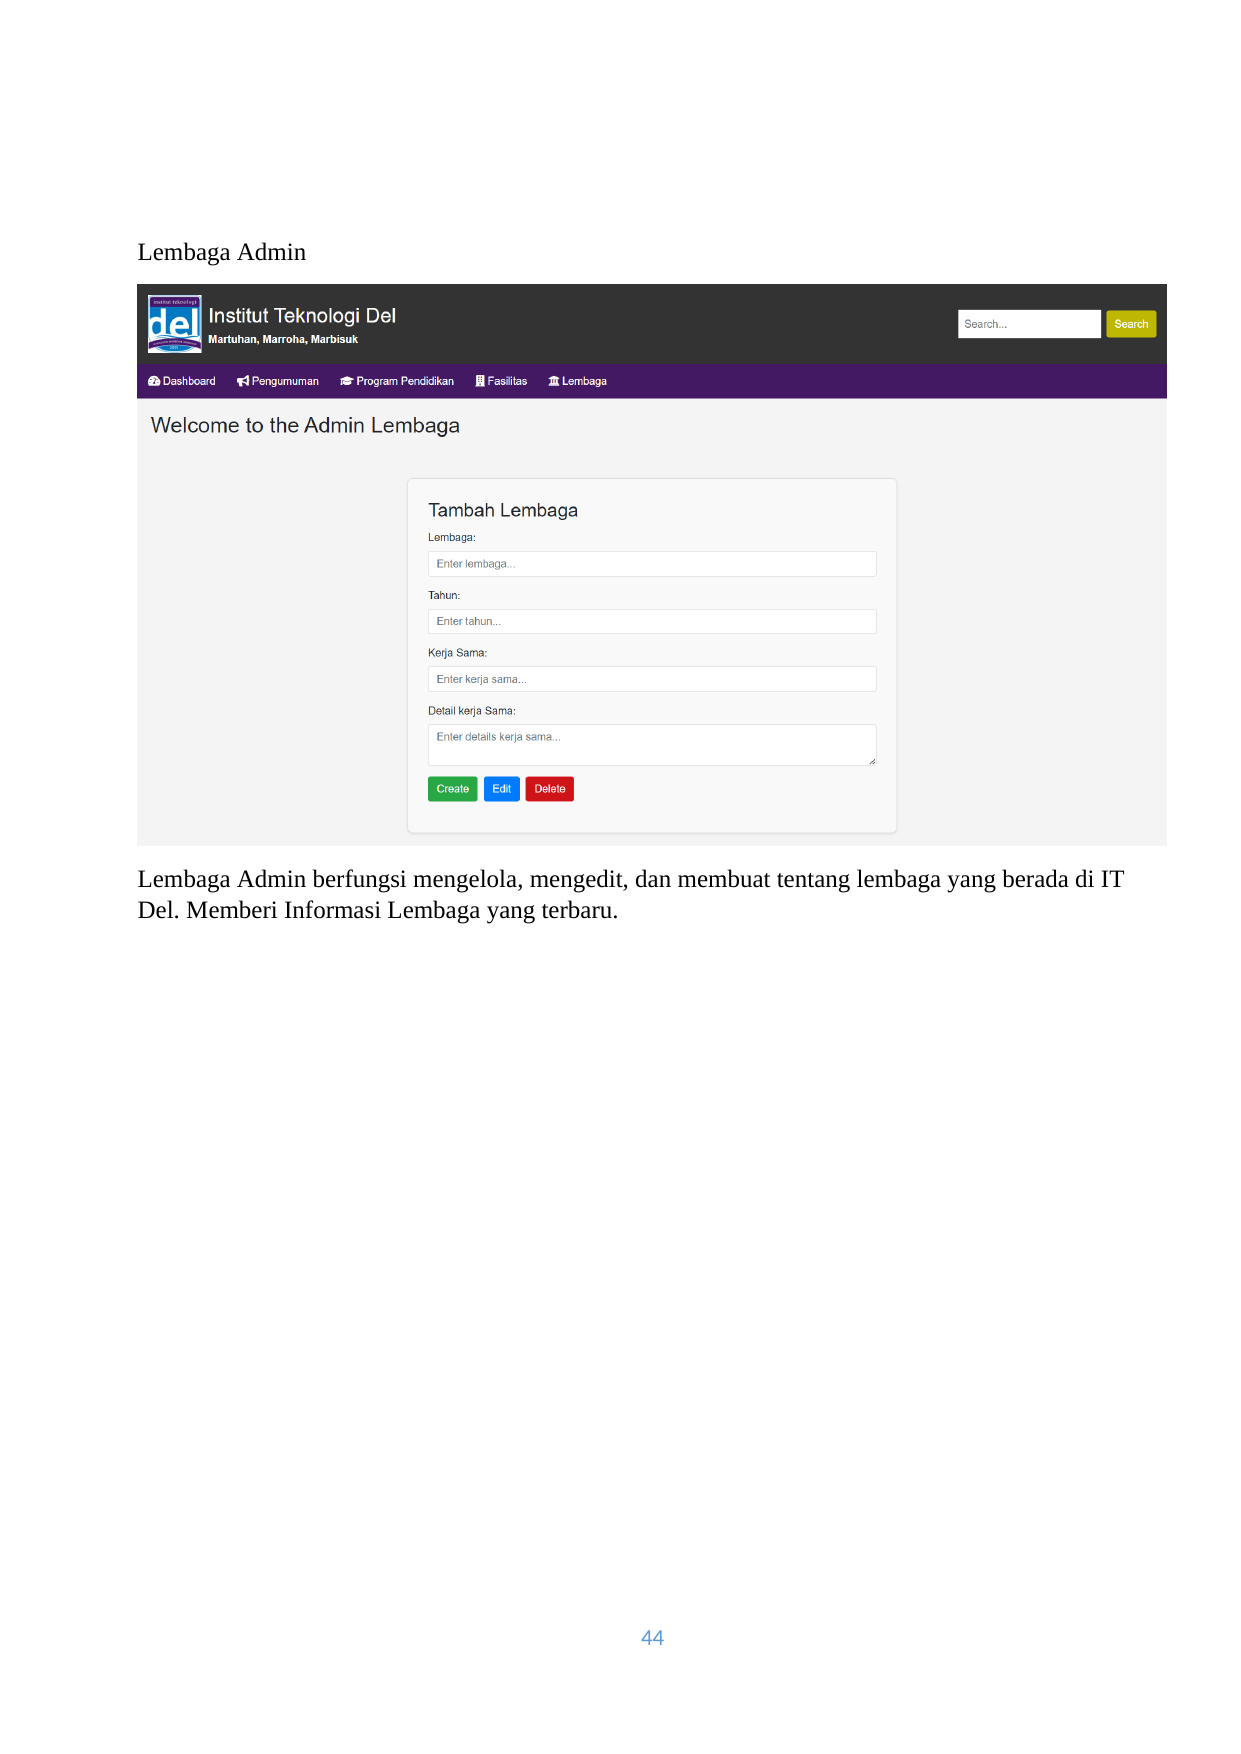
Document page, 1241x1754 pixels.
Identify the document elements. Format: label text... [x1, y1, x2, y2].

text Lembaga Admin berfungsi mengelola, mengedit, dan membuat tentang lembaga yang berada di IT Del. Memberi Informasi Lembaga yang terbaru. [137, 864, 1167, 924]
text Lembaga Admin [137, 237, 1167, 266]
picture [137, 284, 1167, 846]
